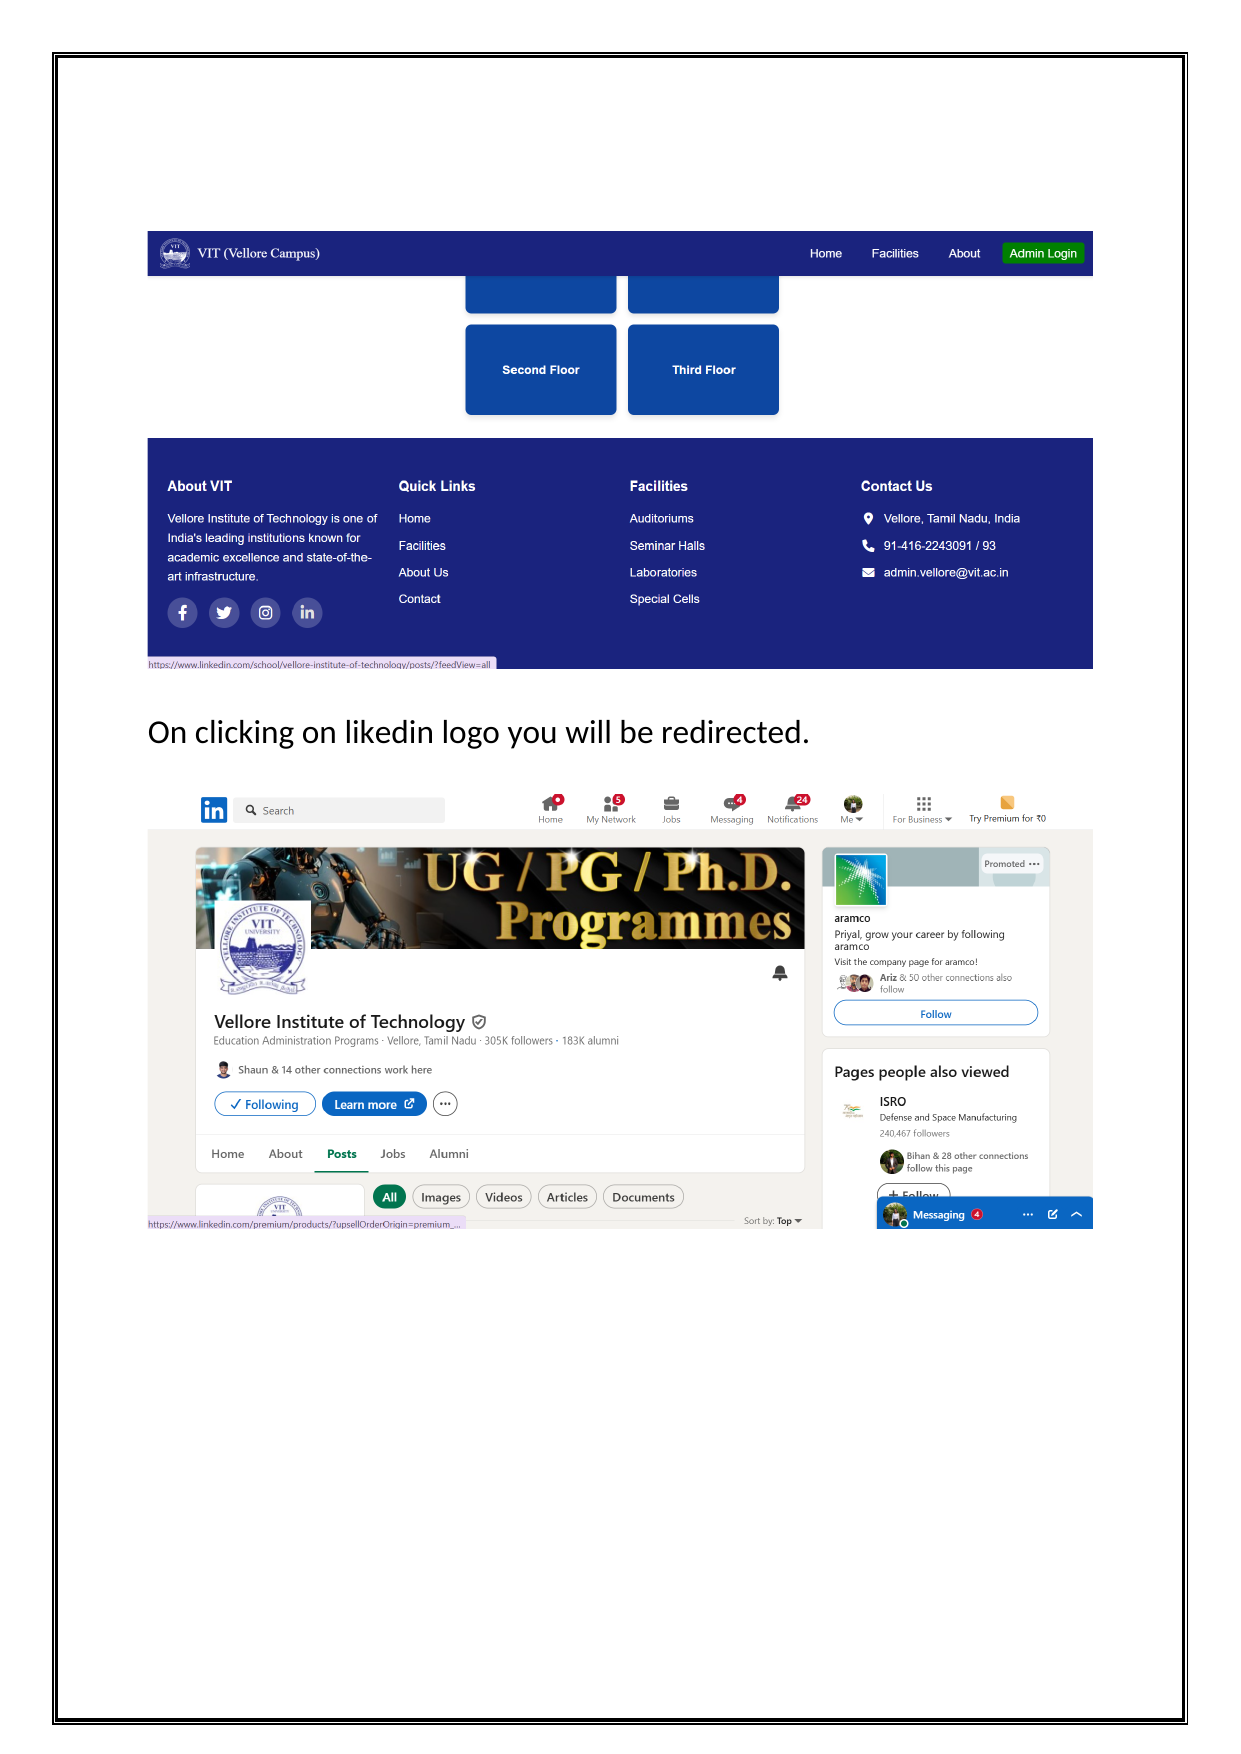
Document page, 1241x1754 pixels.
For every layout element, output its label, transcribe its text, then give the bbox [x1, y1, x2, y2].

picture [147, 231, 1093, 669]
text On clicking on likedin logo you will be redirected. [148, 711, 1093, 752]
picture [147, 794, 1093, 1229]
